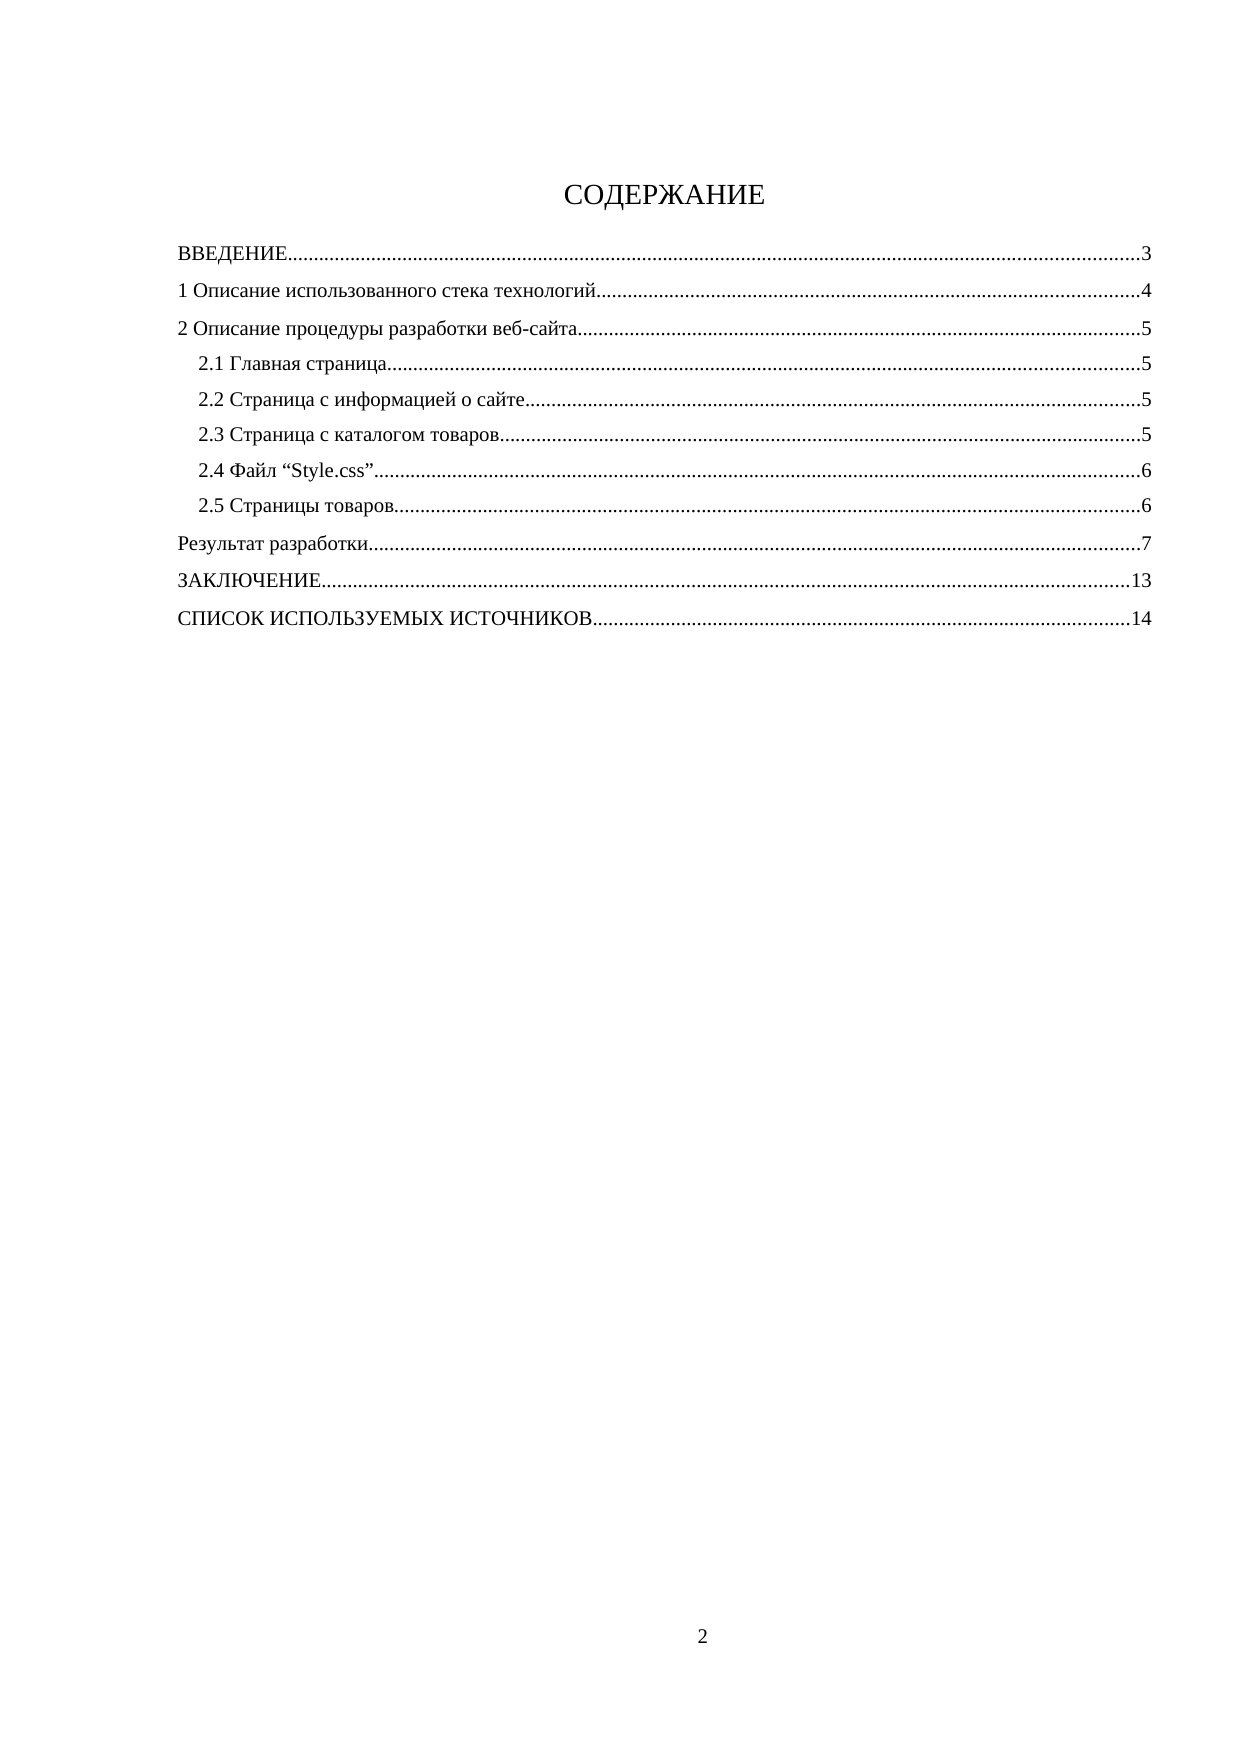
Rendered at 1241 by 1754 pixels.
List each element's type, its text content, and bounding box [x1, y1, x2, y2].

text Результат разработки 7 [177, 529, 1152, 554]
text СПИСОК ИСПОЛЬЗУЕМЫХ ИСТОЧНИКОВ 14 [177, 604, 1152, 629]
text ЗАКЛЮЧЕНИЕ 13 [177, 567, 1152, 592]
subtitle СОДЕРЖАНИЕ [177, 177, 1152, 211]
text 2.3 Страница с каталогом товаров 5 [198, 421, 1152, 446]
text 2.4 Файл “Style.css” 6 [198, 457, 1152, 482]
text 2.1 Главная страница 5 [198, 350, 1152, 375]
text 1 Описание использованного стека технологий 4 [177, 277, 1152, 302]
text 2.5 Страницы товаров 6 [198, 492, 1152, 517]
text 2.2 Страница с информацией о сайте 5 [198, 386, 1152, 411]
text ВВЕДЕНИЕ 3 [177, 240, 1152, 265]
text 2 Описание процедуры разработки веб-сайта 5 [177, 315, 1152, 340]
